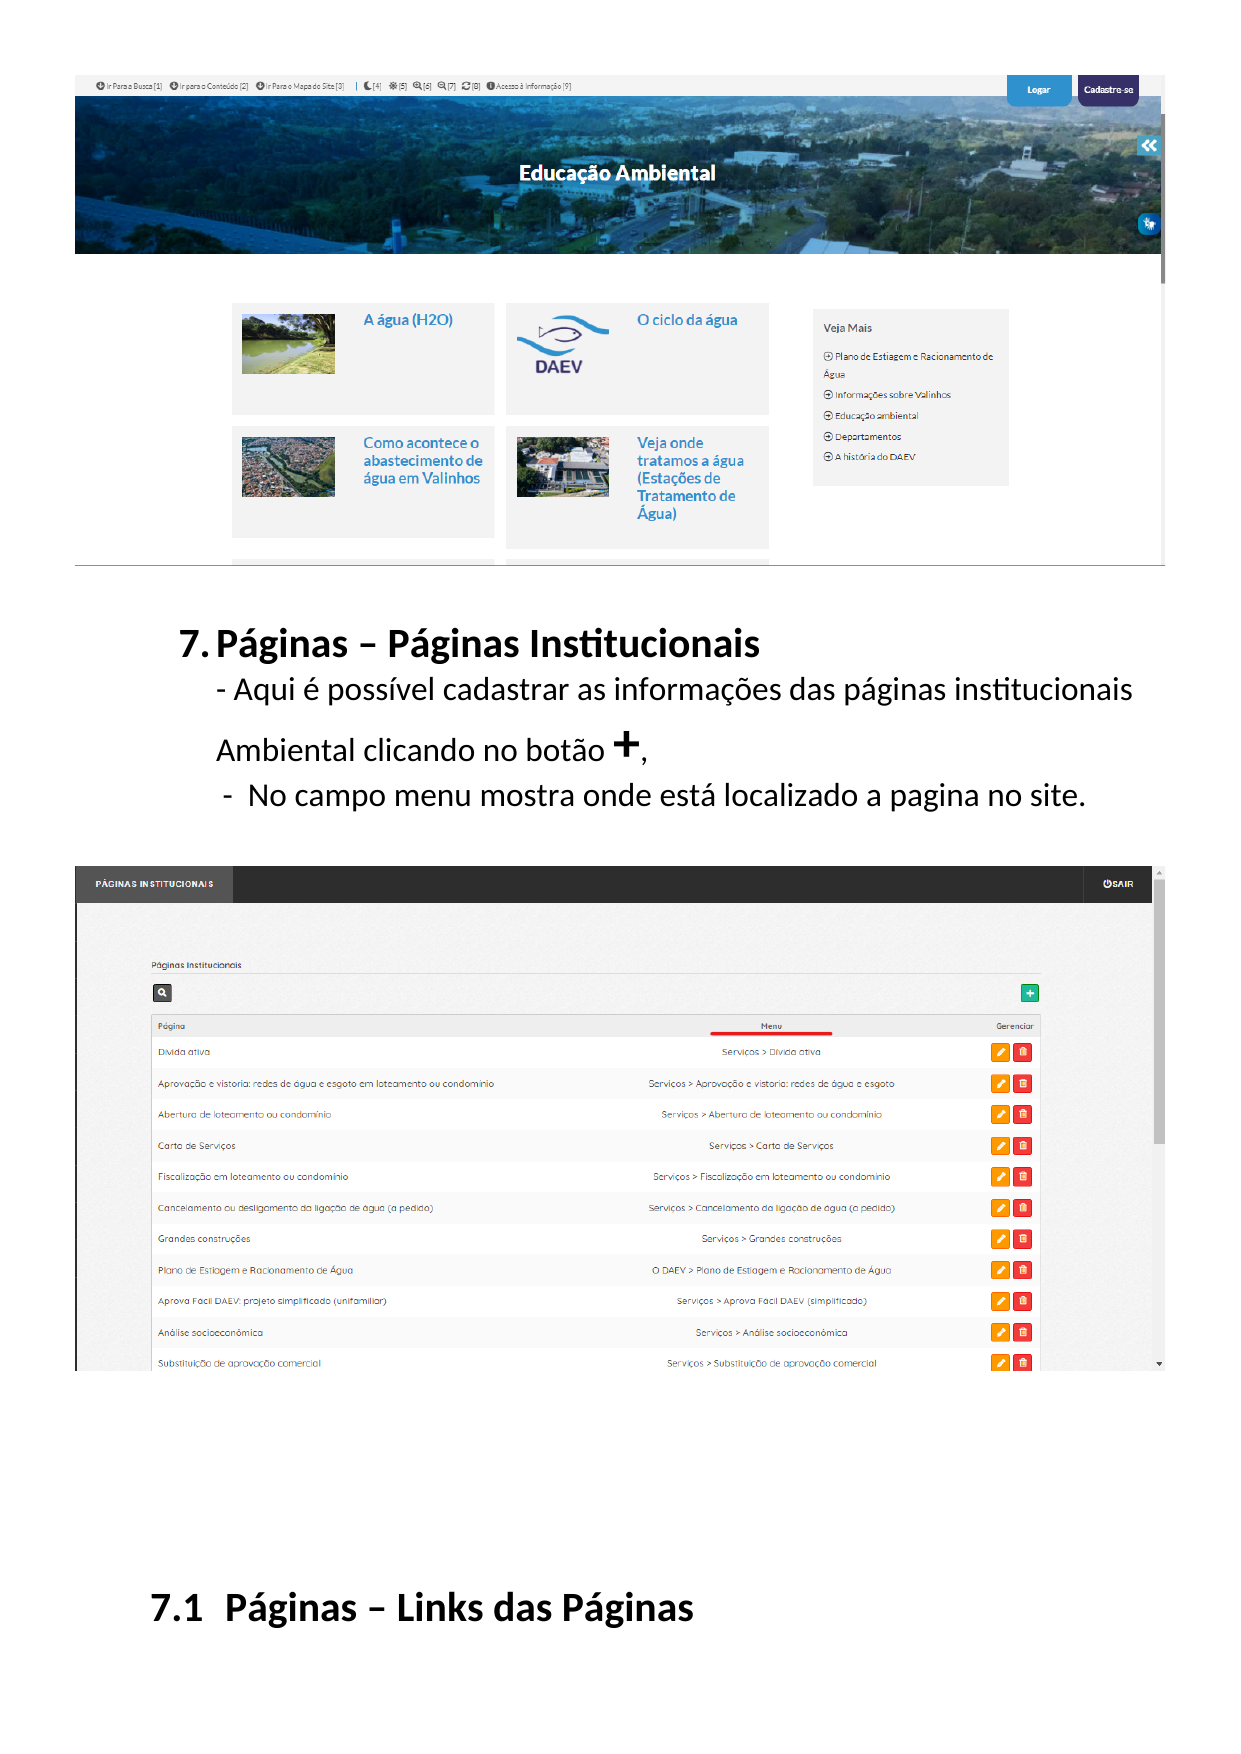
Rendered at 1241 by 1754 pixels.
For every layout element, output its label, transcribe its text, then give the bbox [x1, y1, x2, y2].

list Páginas – Páginas Institucionais [178, 617, 1165, 668]
text - Aqui é possível cadastrar as informações das páginas institucionais Ambiental clicando no botão +, [216, 668, 1165, 774]
text - No campo menu mostra onde está localizado a pagina no site. [75, 774, 1165, 815]
list Páginas – Links das Páginas [150, 1581, 1165, 1632]
picture [75, 866, 1166, 1371]
picture [75, 75, 1166, 566]
